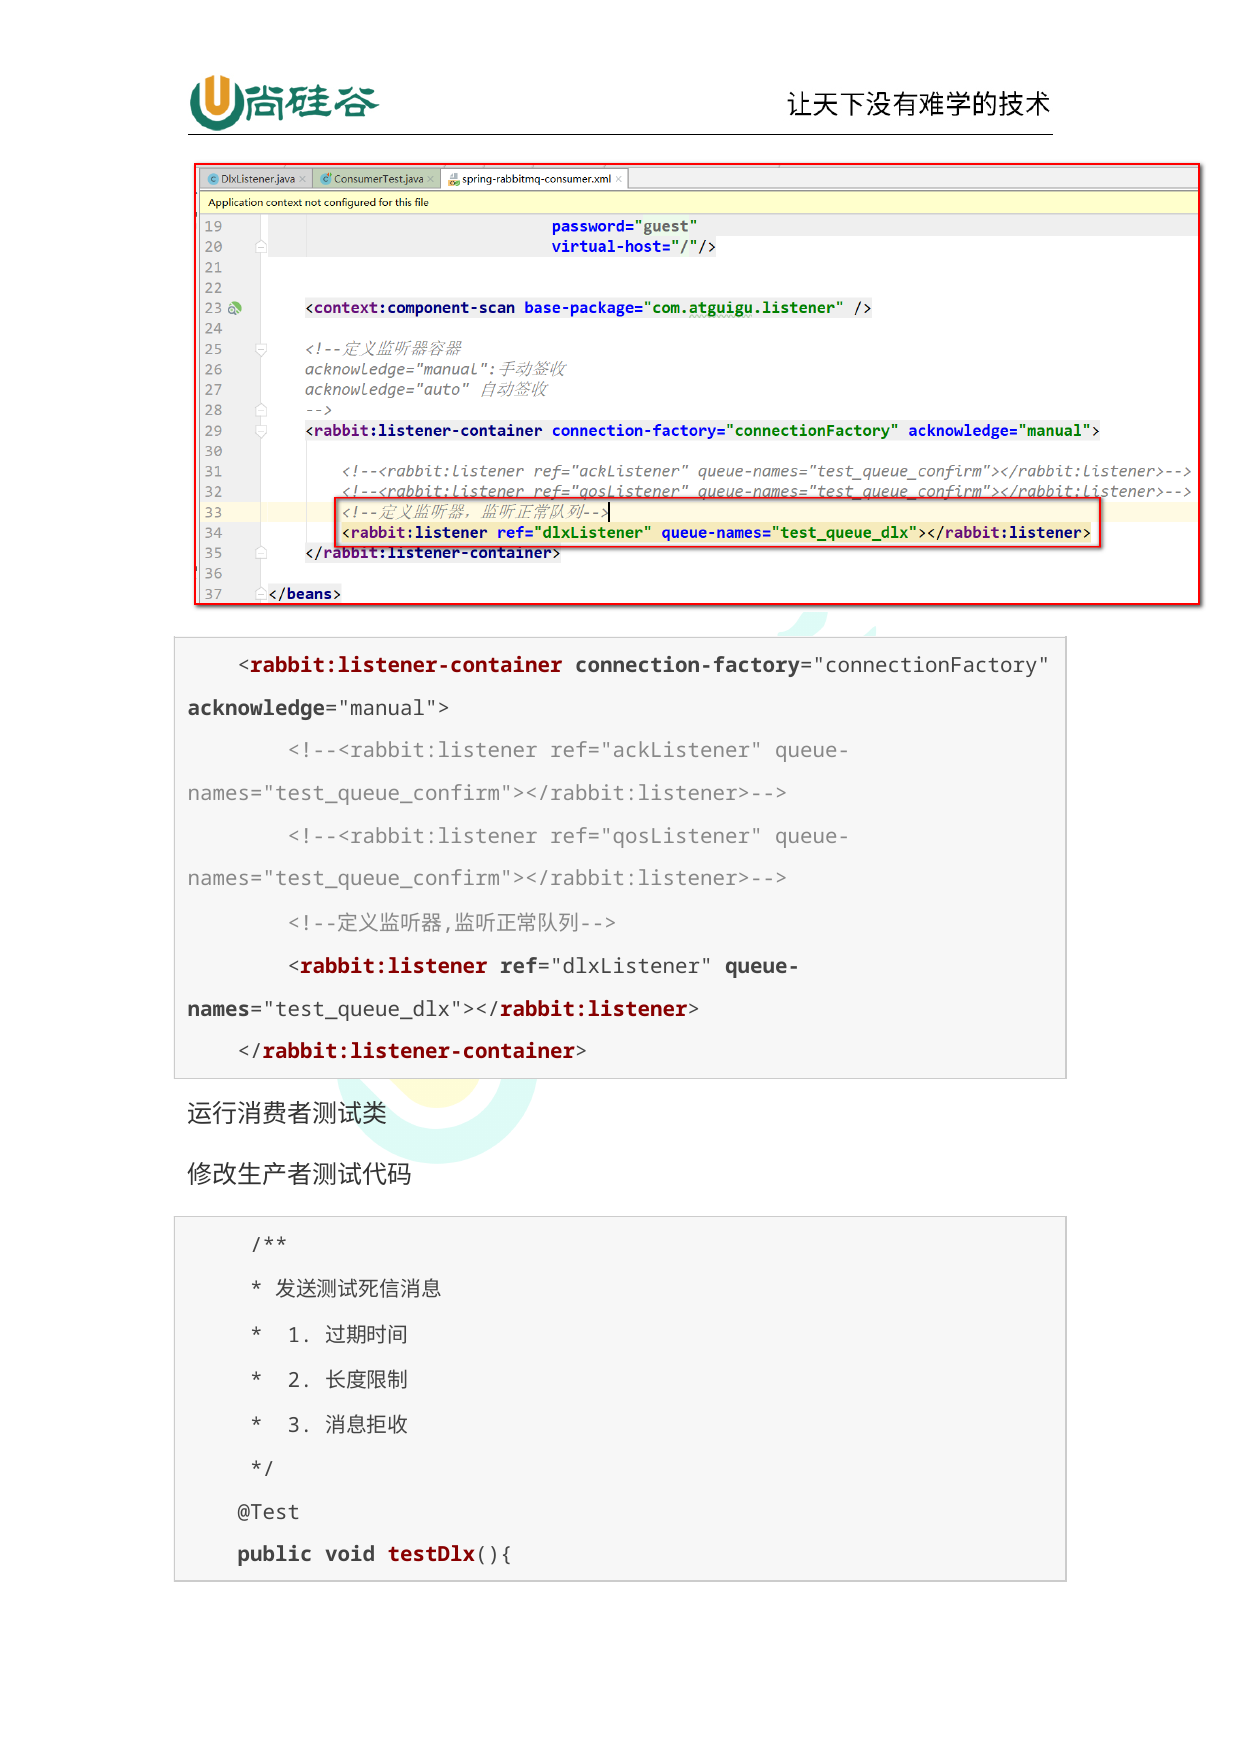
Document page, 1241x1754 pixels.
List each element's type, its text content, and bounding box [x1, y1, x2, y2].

text * 发送测试死信消息 [175, 1258, 1065, 1303]
text public void testDlx(){ [175, 1525, 1065, 1580]
text </rabbit:listener-container> [175, 1023, 1065, 1078]
text * 3. 消息拒收 [175, 1395, 1065, 1439]
text /** [175, 1217, 1065, 1258]
text <!--定义监听器,监听正常队列--> [175, 892, 1065, 936]
picture [187, 73, 1053, 132]
text <!--<rabbit:listener ref="qosListener" queue-names="test_queue_confirm"></rabbit:listener>--> [175, 807, 1065, 892]
text <rabbit:listener-container connection-factory="connectionFactory" acknowledge="manual"> [175, 638, 1065, 721]
text <!--<rabbit:listener ref="ackListener" queue-names="test_queue_confirm"></rabbit:listener>--> [175, 722, 1065, 807]
text @Test [175, 1483, 1065, 1525]
picture [187, 156, 1207, 612]
text * 2. 长度限制 [175, 1349, 1065, 1394]
text <rabbit:listener ref="dlxListener" queue-names="test_queue_dlx"></rabbit:listener> [175, 937, 1065, 1022]
text */ [175, 1440, 1065, 1483]
text 运行消费者测试类 [187, 1093, 1053, 1129]
text 修改生产者测试代码 [187, 1154, 1053, 1191]
text * 1. 过期时间 [175, 1304, 1065, 1348]
